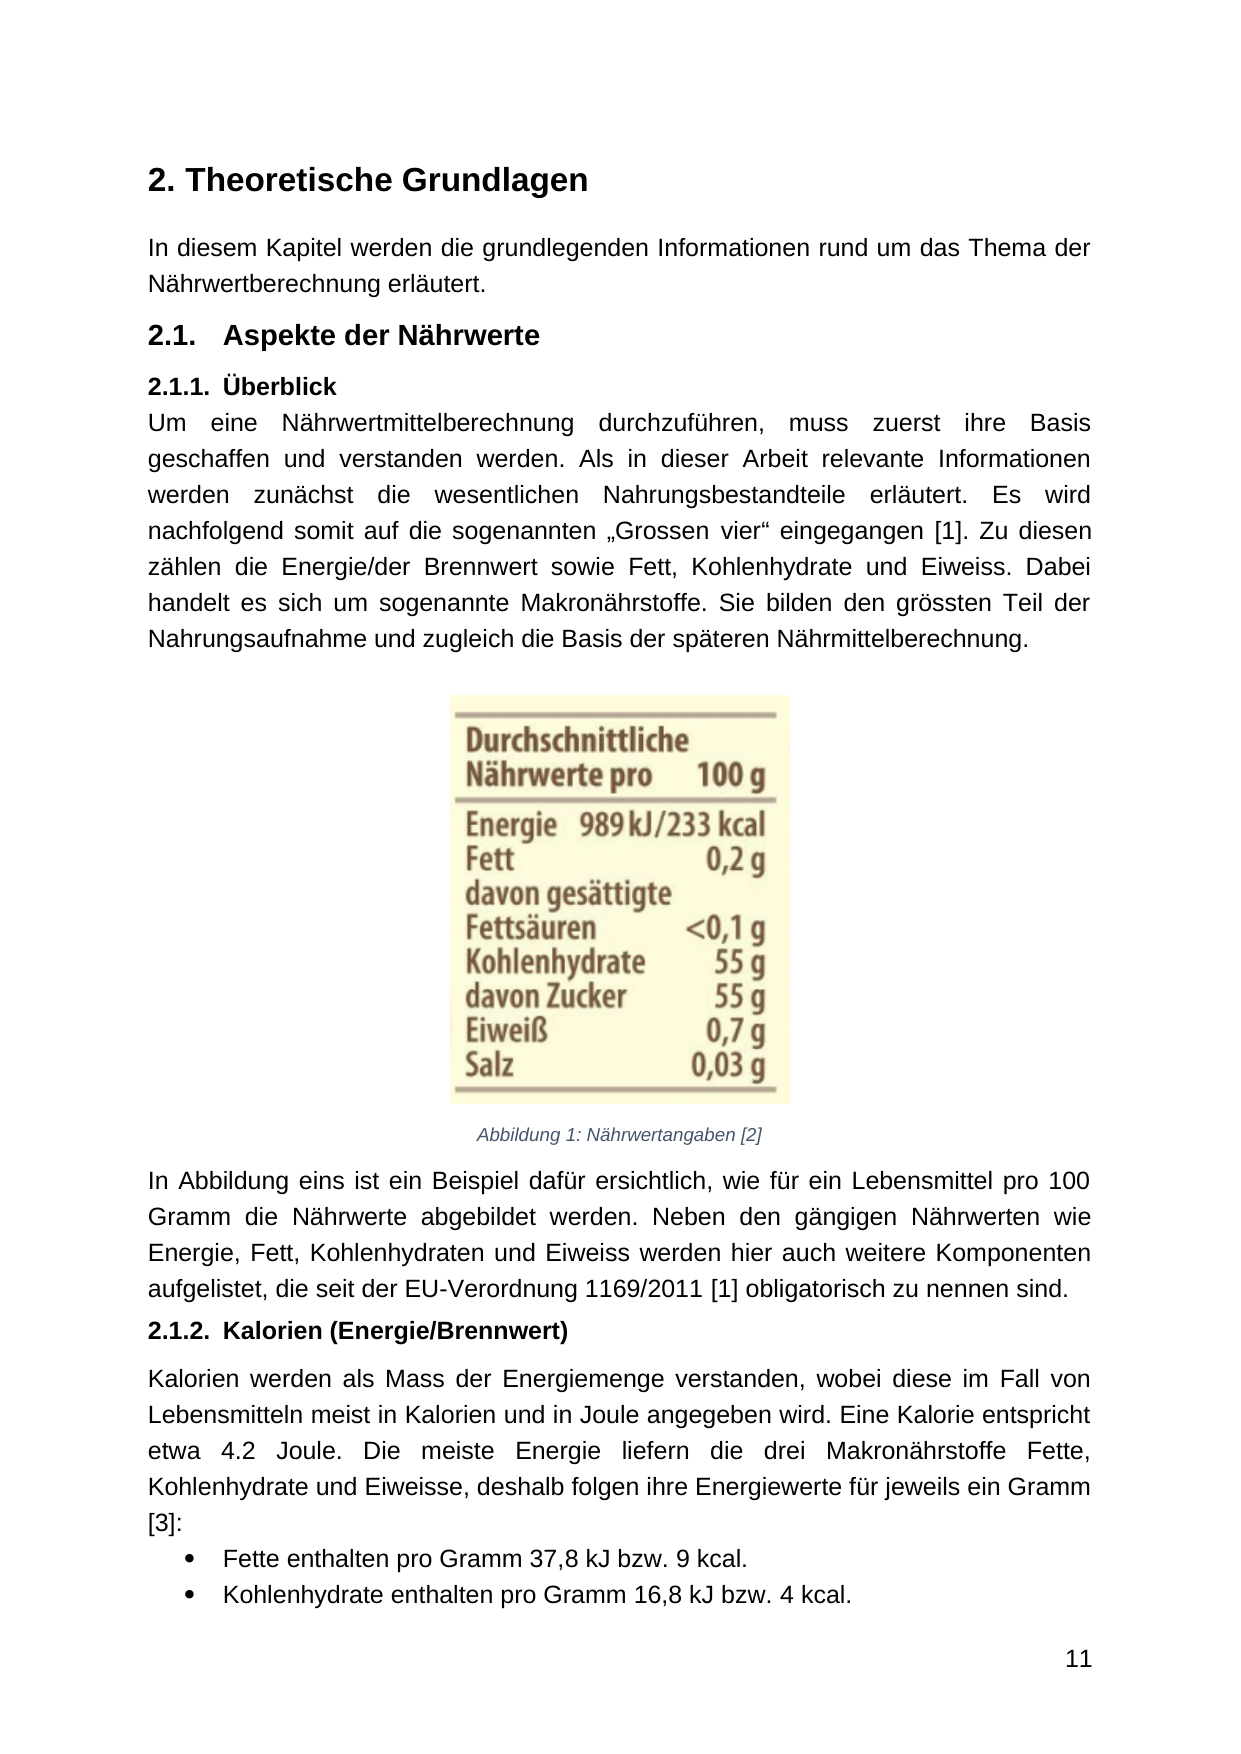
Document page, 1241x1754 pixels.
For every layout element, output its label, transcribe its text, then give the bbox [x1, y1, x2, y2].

subtitle Kalorien (Energie/Brennwert) [148, 1316, 1092, 1344]
picture [450, 695, 791, 1104]
list Fette enthalten pro Gramm 37,8 kJ bzw. 9 kcal. [185, 1544, 1092, 1573]
text In diesem Kapitel werden die grundlegenden Informationen rund um das Thema der Nährwertberechnung erläutert. [148, 233, 1092, 298]
text Abbildung 1: Nährwertangaben [148, 1123, 1092, 1145]
text In Abbildung eins ist ein Beispiel dafür ersichtlich, wie für ein Lebensmittel pro 100 Gramm die Nährwerte abgebildet werden. Neben den gängigen Nährwerten wie Energie, Fett, Kohlenhydraten und Eiweiss werden hier auch weitere Komponenten aufgelistet, die seit der EU-Verordnung 1169/2011 obligatorisch zu nennen sind. [148, 1166, 1092, 1302]
list Überblick [148, 372, 1092, 401]
text Kalorien werden als Mass der Energiemenge verstanden, wobei diese im Fall von Lebensmitteln meist in Kalorien und in Joule angegeben wird. Eine Kalorie entspricht etwa 4.2 Joule. Die meiste Energie liefern die drei Makronährstoffe Fette, Kohlenhydrate und Eiweisse, deshalb folgen ihre Energiewerte für jeweils ein Gramm : [148, 1364, 1092, 1537]
subtitle Aspekte der Nährwerte [148, 318, 1092, 351]
subtitle Theoretische Grundlagen [148, 160, 1092, 199]
text Um eine Nährwertmittelberechnung durchzuführen, muss zuerst ihre Basis geschaffen und verstanden werden. Als in dieser Arbeit relevante Informationen werden zunächst die wesentlichen Nahrungsbestandteile erläutert. Es wird nachfolgend somit auf die sogenannten „Grossen vier“ eingegangen . Zu diesen zählen die Energie/der Brennwert sowie Fett, Kohlenhydrate und Eiweiss. Dabei handelt es sich um sogenannte Makronährstoffe. Sie bilden den grössten Teil der Nahrungsaufnahme und zugleich die Basis der späteren Nährmittelberechnung. [148, 408, 1092, 652]
list Kohlenhydrate enthalten pro Gramm 16,8 kJ bzw. 4 kcal. [185, 1580, 1092, 1609]
